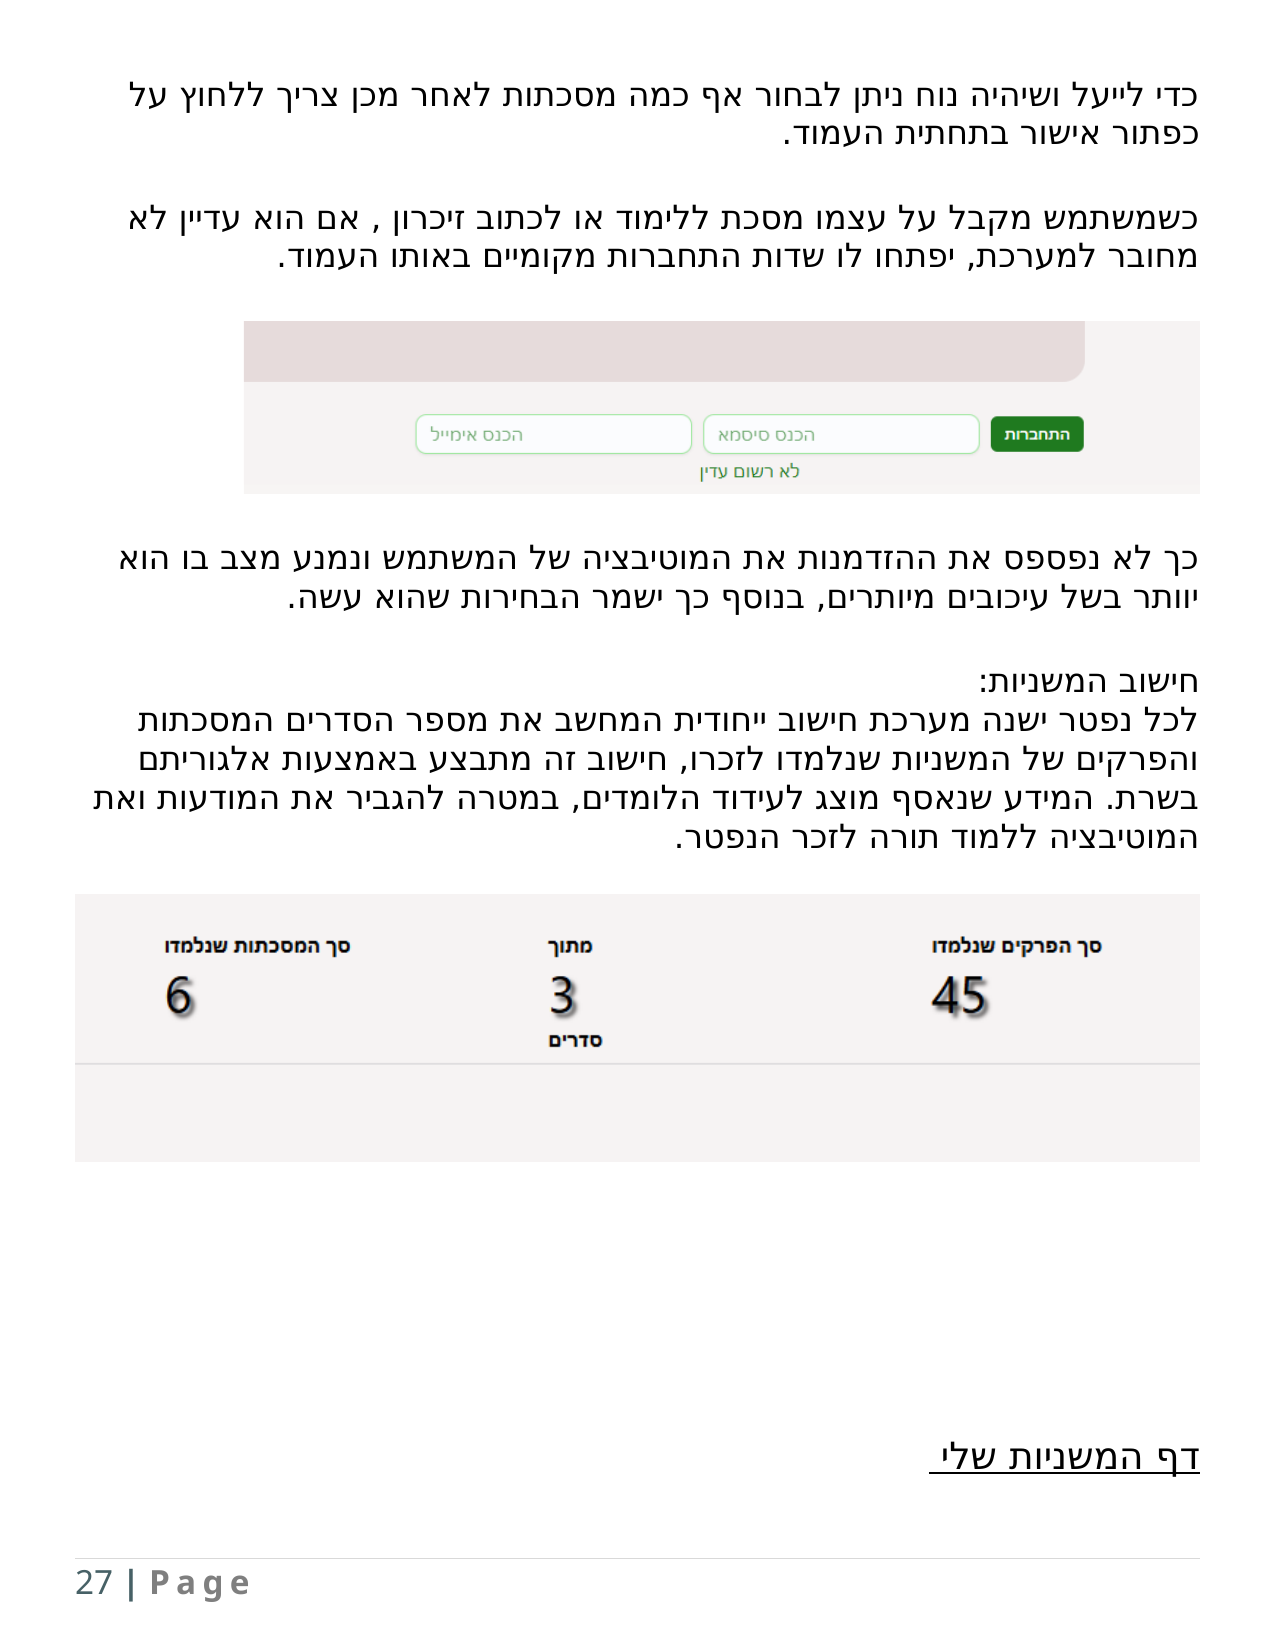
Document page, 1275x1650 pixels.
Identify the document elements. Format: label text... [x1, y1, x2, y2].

text כך לא נפספס את ההזדמנות את המוטיבציה של המשתמש ונמנע מצב בו הוא יוותר בשל עיכובים מיותרים, בנוסף כך ישמר הבחירות שהוא עשה. [75, 538, 1200, 616]
picture [243, 321, 1200, 494]
picture [75, 894, 1200, 1162]
text כדי לייעל ושיהיה נוח ניתן לבחור אף כמה מסכתות לאחר מכן צריך ללחוץ על כפתור אישור בתחתית העמוד. [75, 75, 1200, 153]
subtitle דף המשניות שלי [75, 1434, 1200, 1478]
text כשמשתמש מקבל על עצמו מסכת ללימוד או לכתוב זיכרון , אם הוא עדיין לא מחובר למערכת, יפתחו לו שדות התחברות מקומיים באותו העמוד. [75, 198, 1200, 276]
text חישוב המשניות: [75, 662, 1200, 701]
text לכל נפטר ישנה מערכת חישוב ייחודית המחשב את מספר הסדרים המסכתות והפרקים של המשניות שנלמדו לזכרו, חישוב זה מתבצע באמצעות אלגוריתם בשרת. המידע שנאסף מוצג לעידוד הלומדים, במטרה להגביר את המודעות ואת המוטיבציה ללמוד תורה לזכר הנפטר. [75, 701, 1200, 894]
